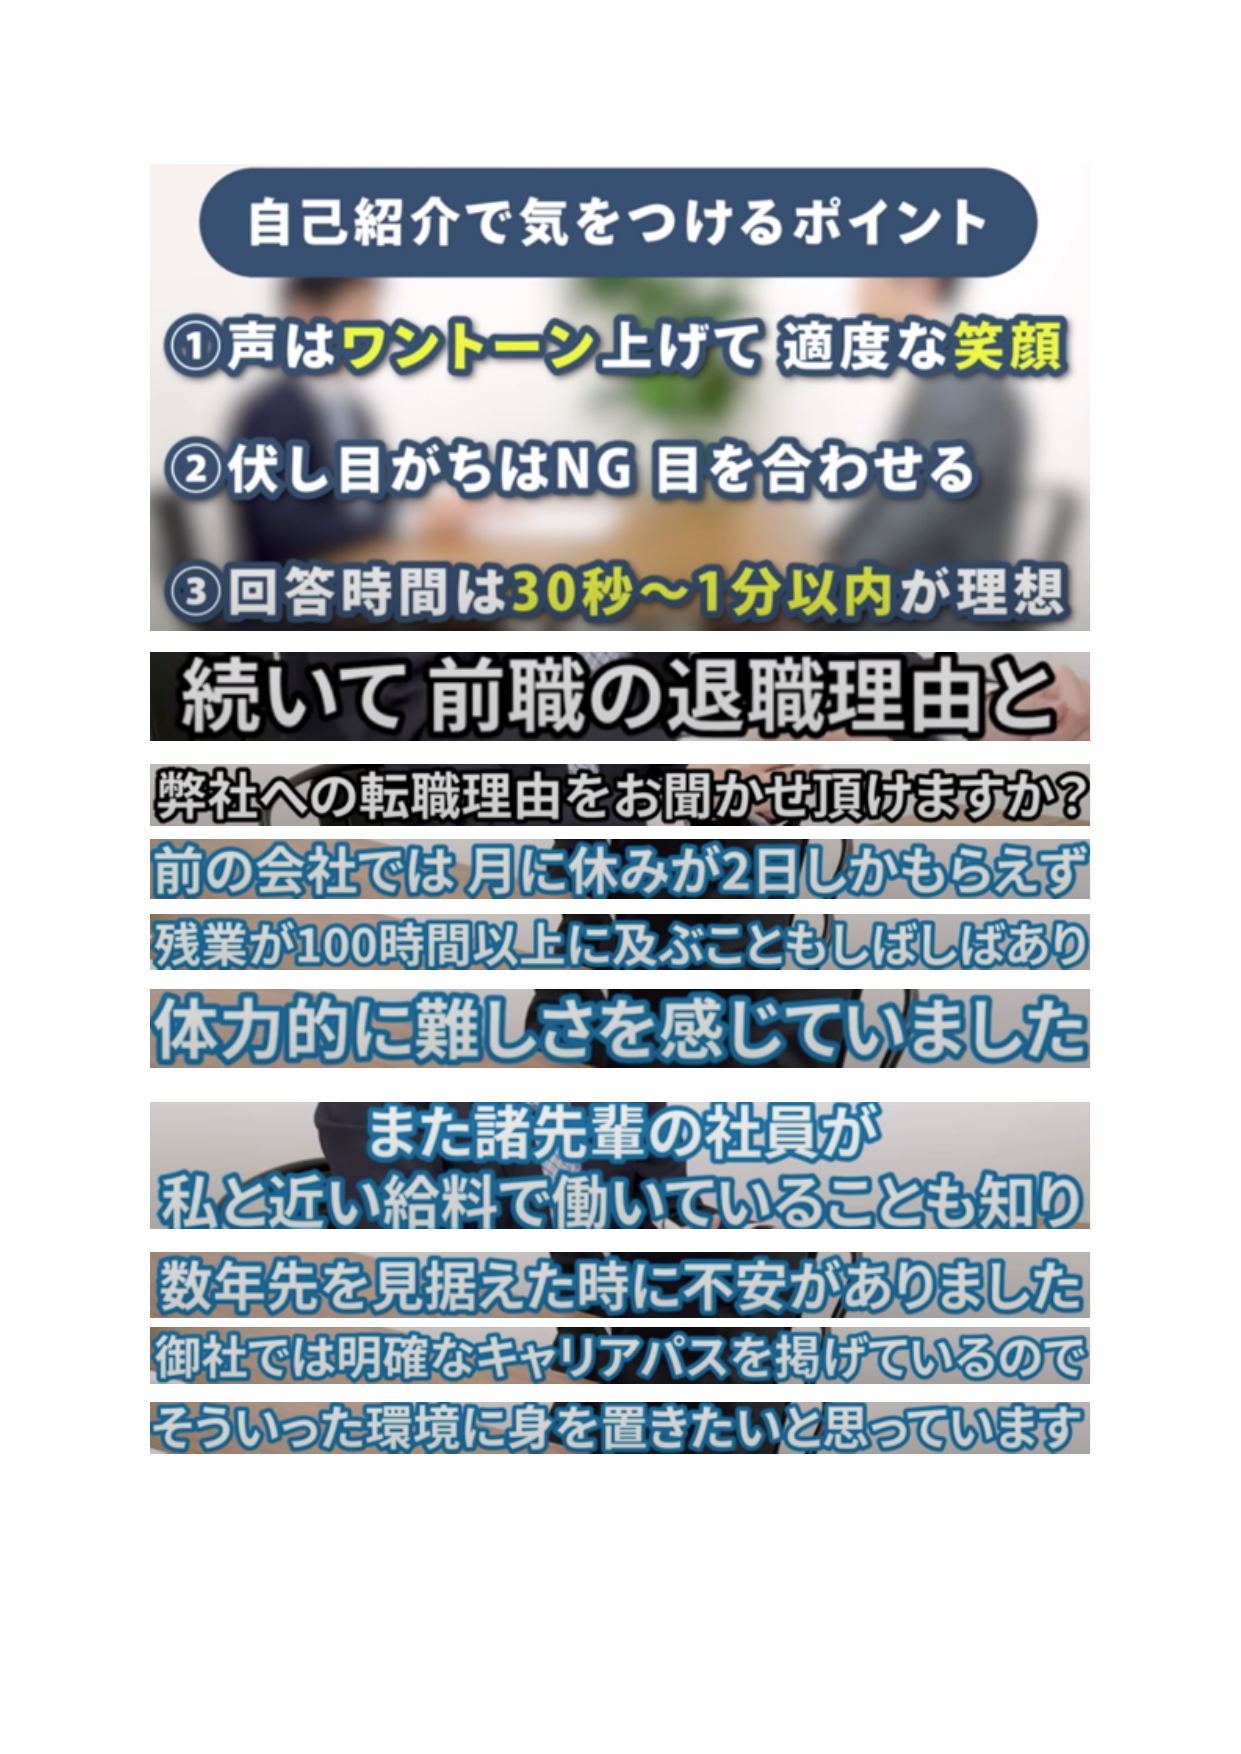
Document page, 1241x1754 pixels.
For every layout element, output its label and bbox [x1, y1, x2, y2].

picture [150, 1402, 1091, 1454]
picture [150, 164, 1091, 631]
picture [150, 652, 1091, 741]
picture [150, 914, 1091, 970]
picture [150, 1327, 1091, 1384]
picture [150, 1252, 1091, 1318]
picture [150, 1102, 1091, 1229]
picture [150, 764, 1091, 826]
picture [150, 989, 1091, 1068]
picture [150, 839, 1091, 899]
